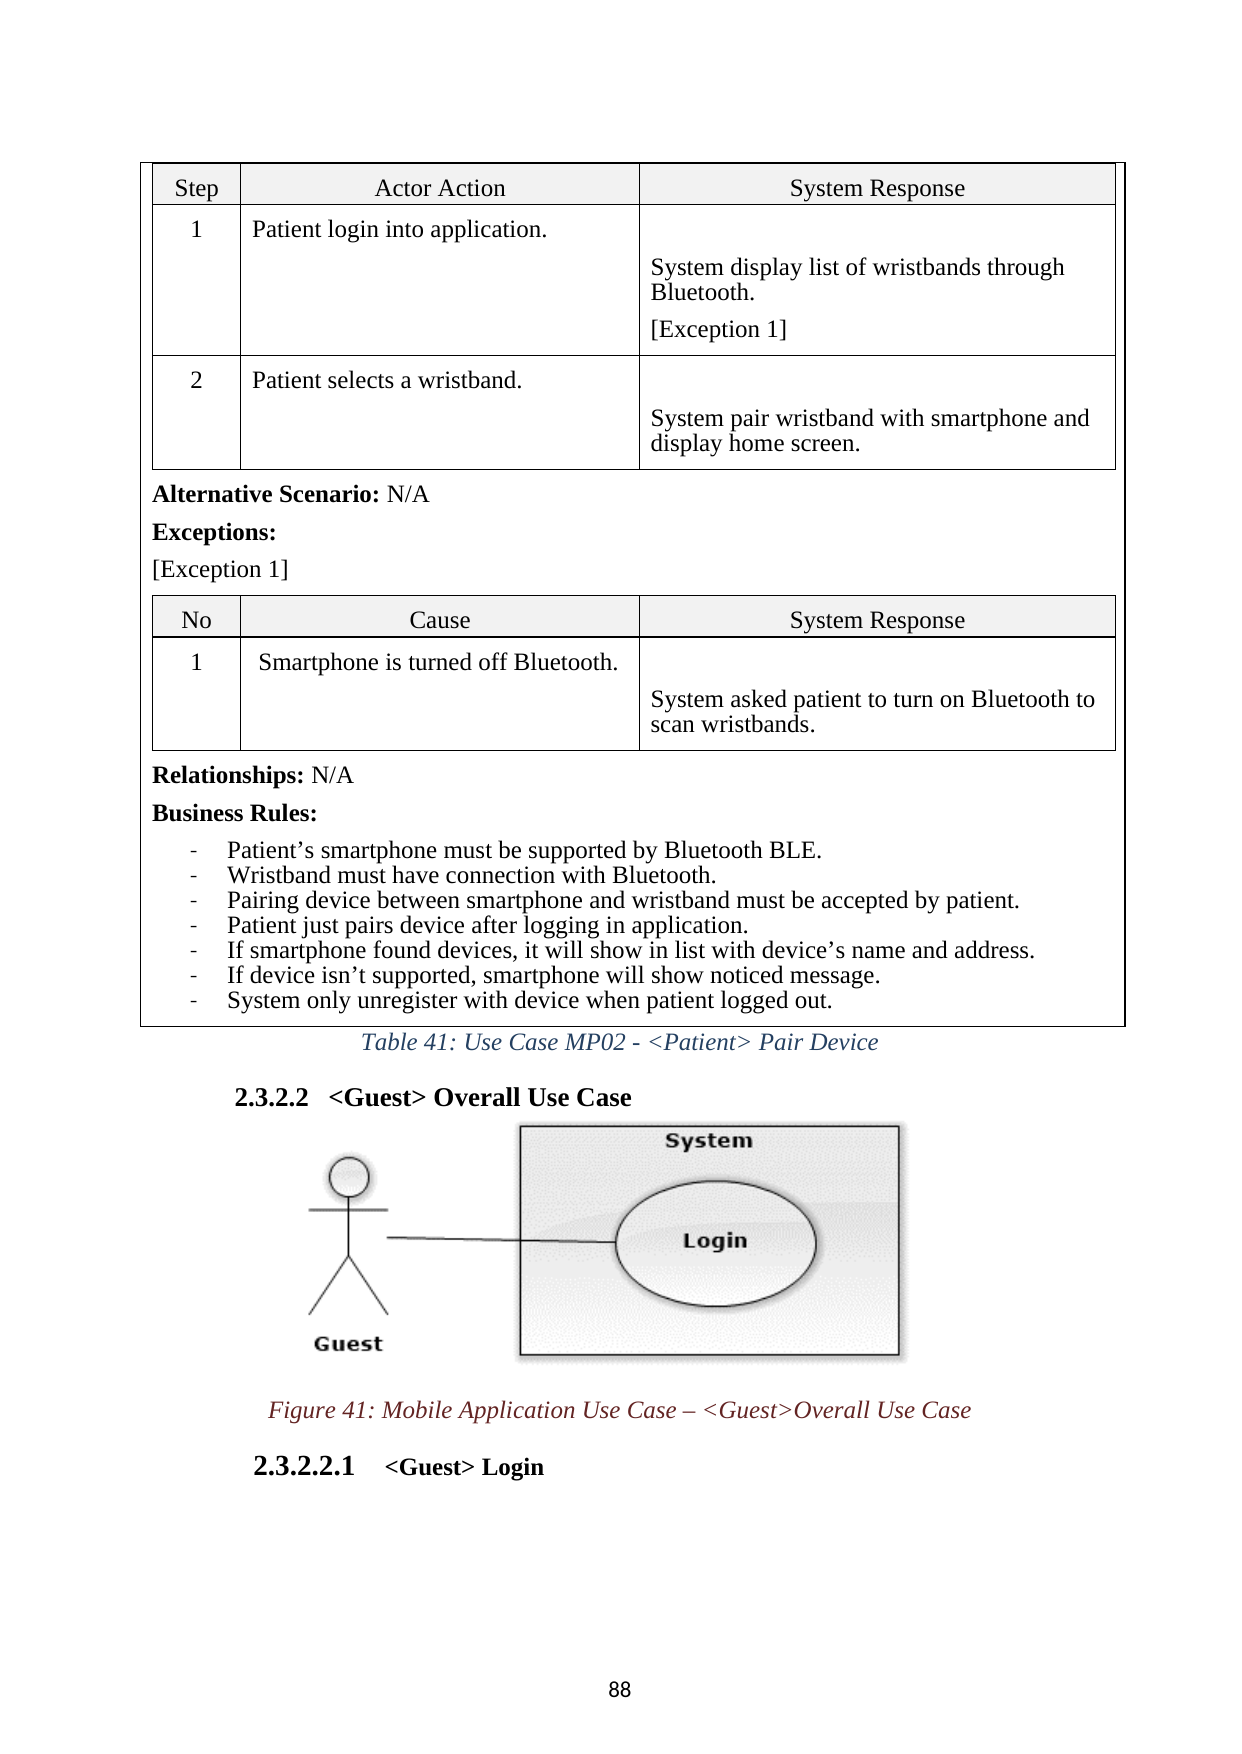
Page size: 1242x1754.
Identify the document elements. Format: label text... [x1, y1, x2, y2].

picture [301, 1118, 939, 1395]
subtitle <Guest> Login [253, 1448, 1146, 1482]
text Table 41: Use Case MP02 - <Patient> Pair Device [94, 1027, 1146, 1056]
text Figure 41: Mobile Application Use Case – <Guest>Overall Use Case [94, 1395, 1146, 1423]
subtitle <Guest> Overall Use Case [234, 1081, 1146, 1112]
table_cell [141, 163, 1124, 1026]
